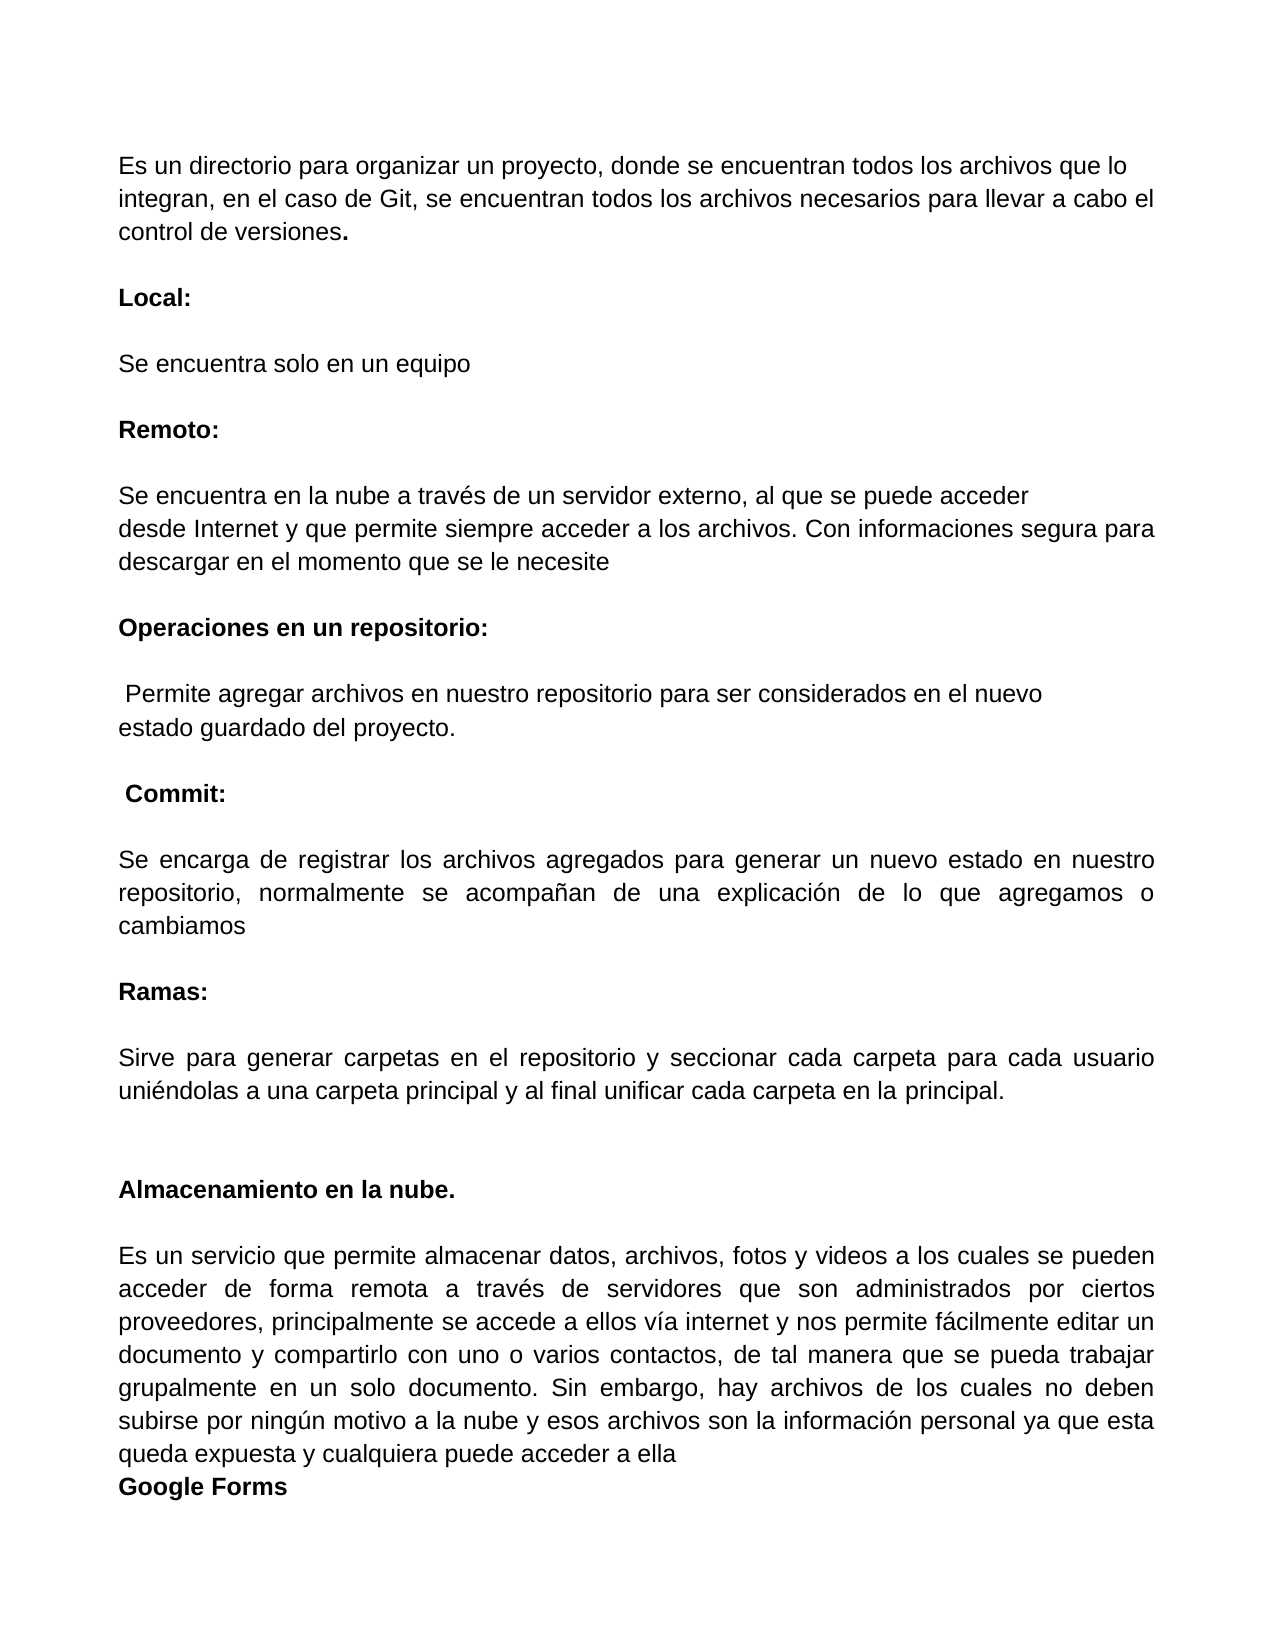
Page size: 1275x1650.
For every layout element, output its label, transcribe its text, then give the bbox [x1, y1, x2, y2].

text Se encuentra solo en un equipo [118, 349, 1157, 378]
text Se encarga de registrar los archivos agregados para generar un nuevo estado en nuestro repositorio, normalmente se acompañan de una explicación de lo que agregamos o cambiamos [118, 844, 1157, 939]
text Es un servicio que permite almacenar datos, archivos, fotos y videos a los cuales se pueden acceder de forma remota a través de servidores que son administrados por ciertos proveedores, principalmente se accede a ellos vía internet y nos permite fácilmente editar un documento y compartirlo con uno o varios contactos, de tal manera que se pueda trabajar grupalmente en un solo documento. Sin embargo, hay archivos de los cuales no deben subirse por ningún motivo a la nube y esos archivos son la información personal ya que esta queda expuesta y cualquiera puede acceder a ella [118, 1241, 1157, 1468]
text Remoto: [118, 415, 1157, 444]
text Google Forms [118, 1472, 1157, 1501]
text Operaciones en un repositorio: [118, 613, 1157, 642]
text Local: [118, 283, 1157, 312]
text Sirve para generar carpetas en el repositorio y seccionar cada carpeta para cada usuario uniéndolas a una carpeta principal y al final unificar cada carpeta en la principal. [118, 1043, 1157, 1104]
text Ramas: [118, 977, 1157, 1005]
text desde Internet y que permite siempre acceder a los archivos. Con informaciones segura para descargar en el momento que se le necesite [118, 514, 1157, 576]
text Permite agregar archivos en nuestro repositorio para ser considerados en el nuevo [118, 679, 1157, 708]
text Se encuentra en la nube a través de un servidor externo, al que se puede acceder [118, 481, 1157, 510]
text estado guardado del proyecto. [118, 712, 1157, 741]
text Es un directorio para organizar un proyecto, donde se encuentran todos los archivos que lo [118, 151, 1157, 180]
text Almacenamiento en la nube. [118, 1175, 1157, 1203]
text Commit: [118, 778, 1157, 807]
text integran, en el caso de Git, se encuentran todos los archivos necesarios para llevar a cabo el control de versiones. [118, 184, 1157, 246]
